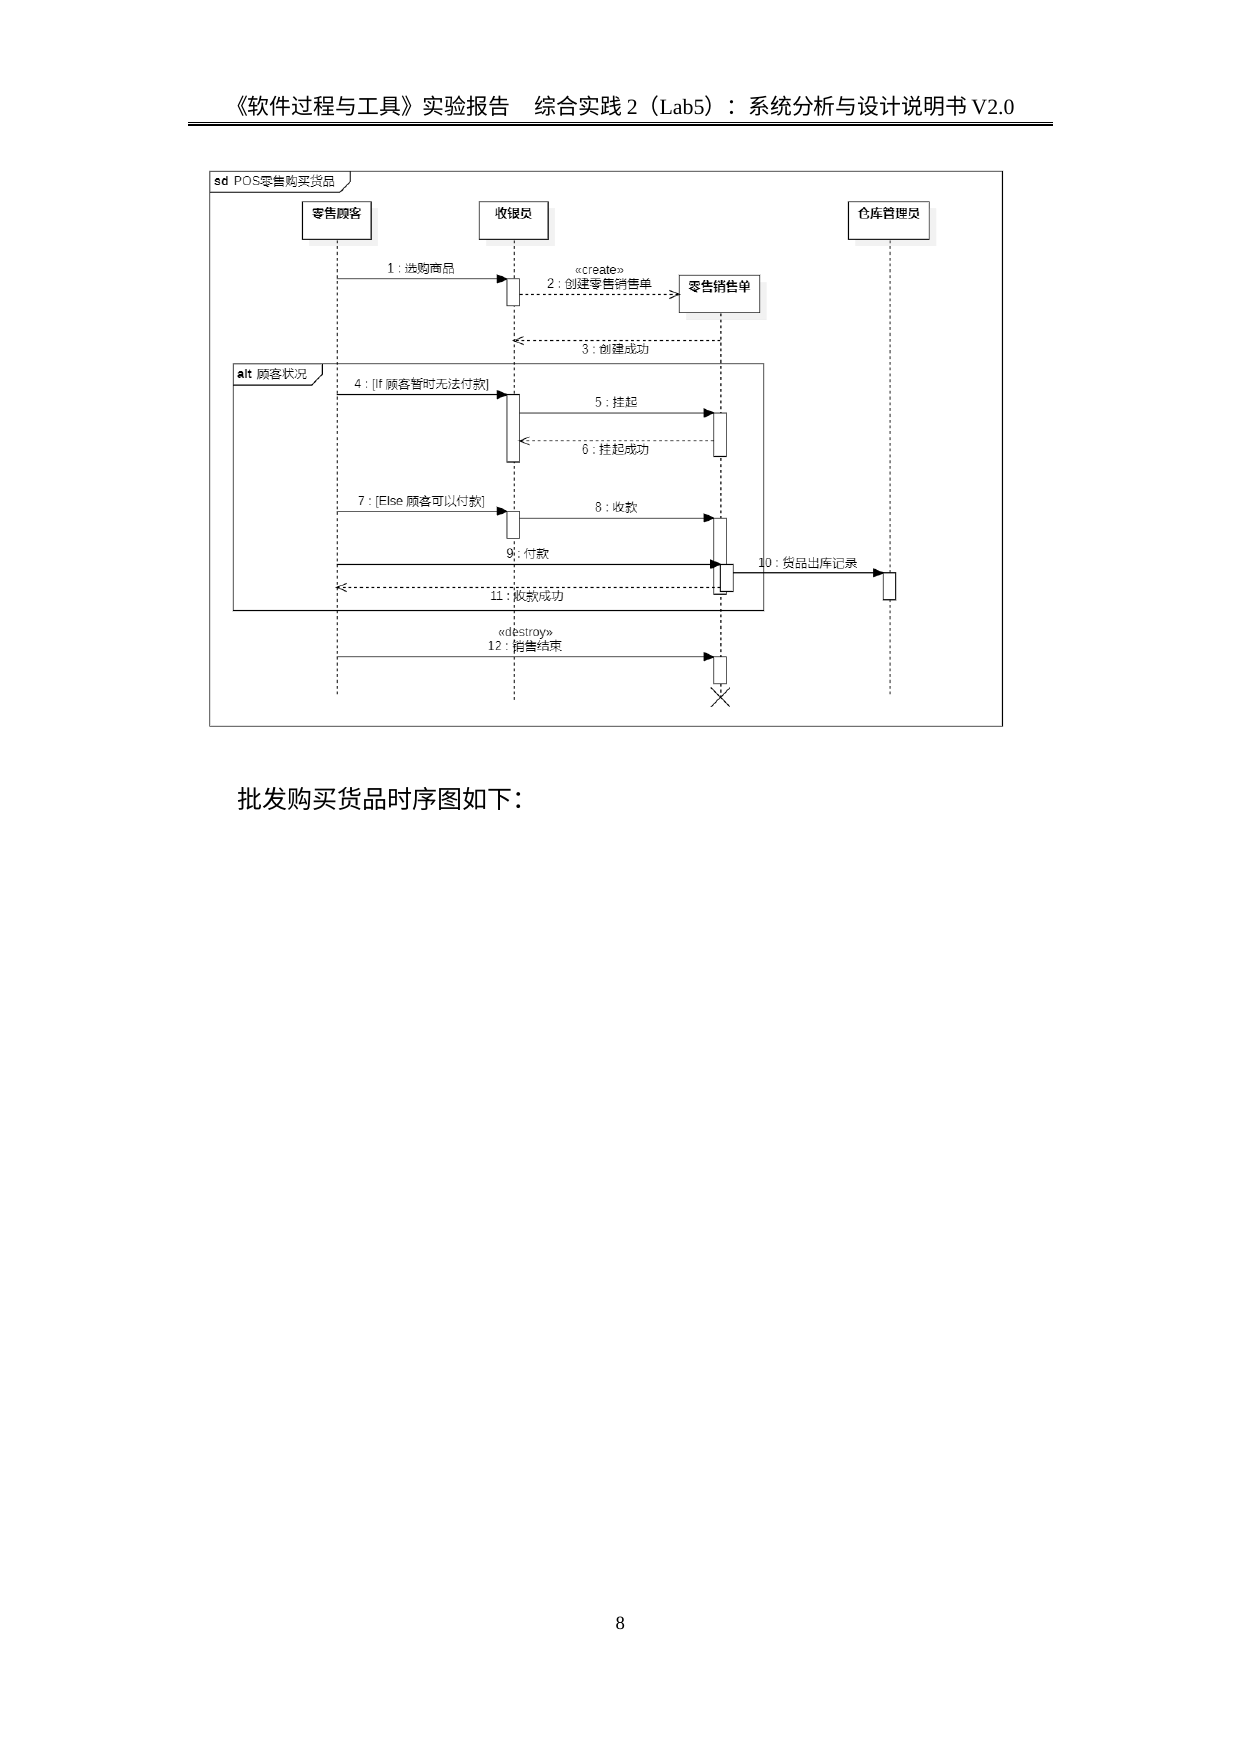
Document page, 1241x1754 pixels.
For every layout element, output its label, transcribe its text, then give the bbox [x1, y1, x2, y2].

text 批发购买货品时序图如下： [187, 779, 1053, 816]
picture [200, 162, 1040, 764]
